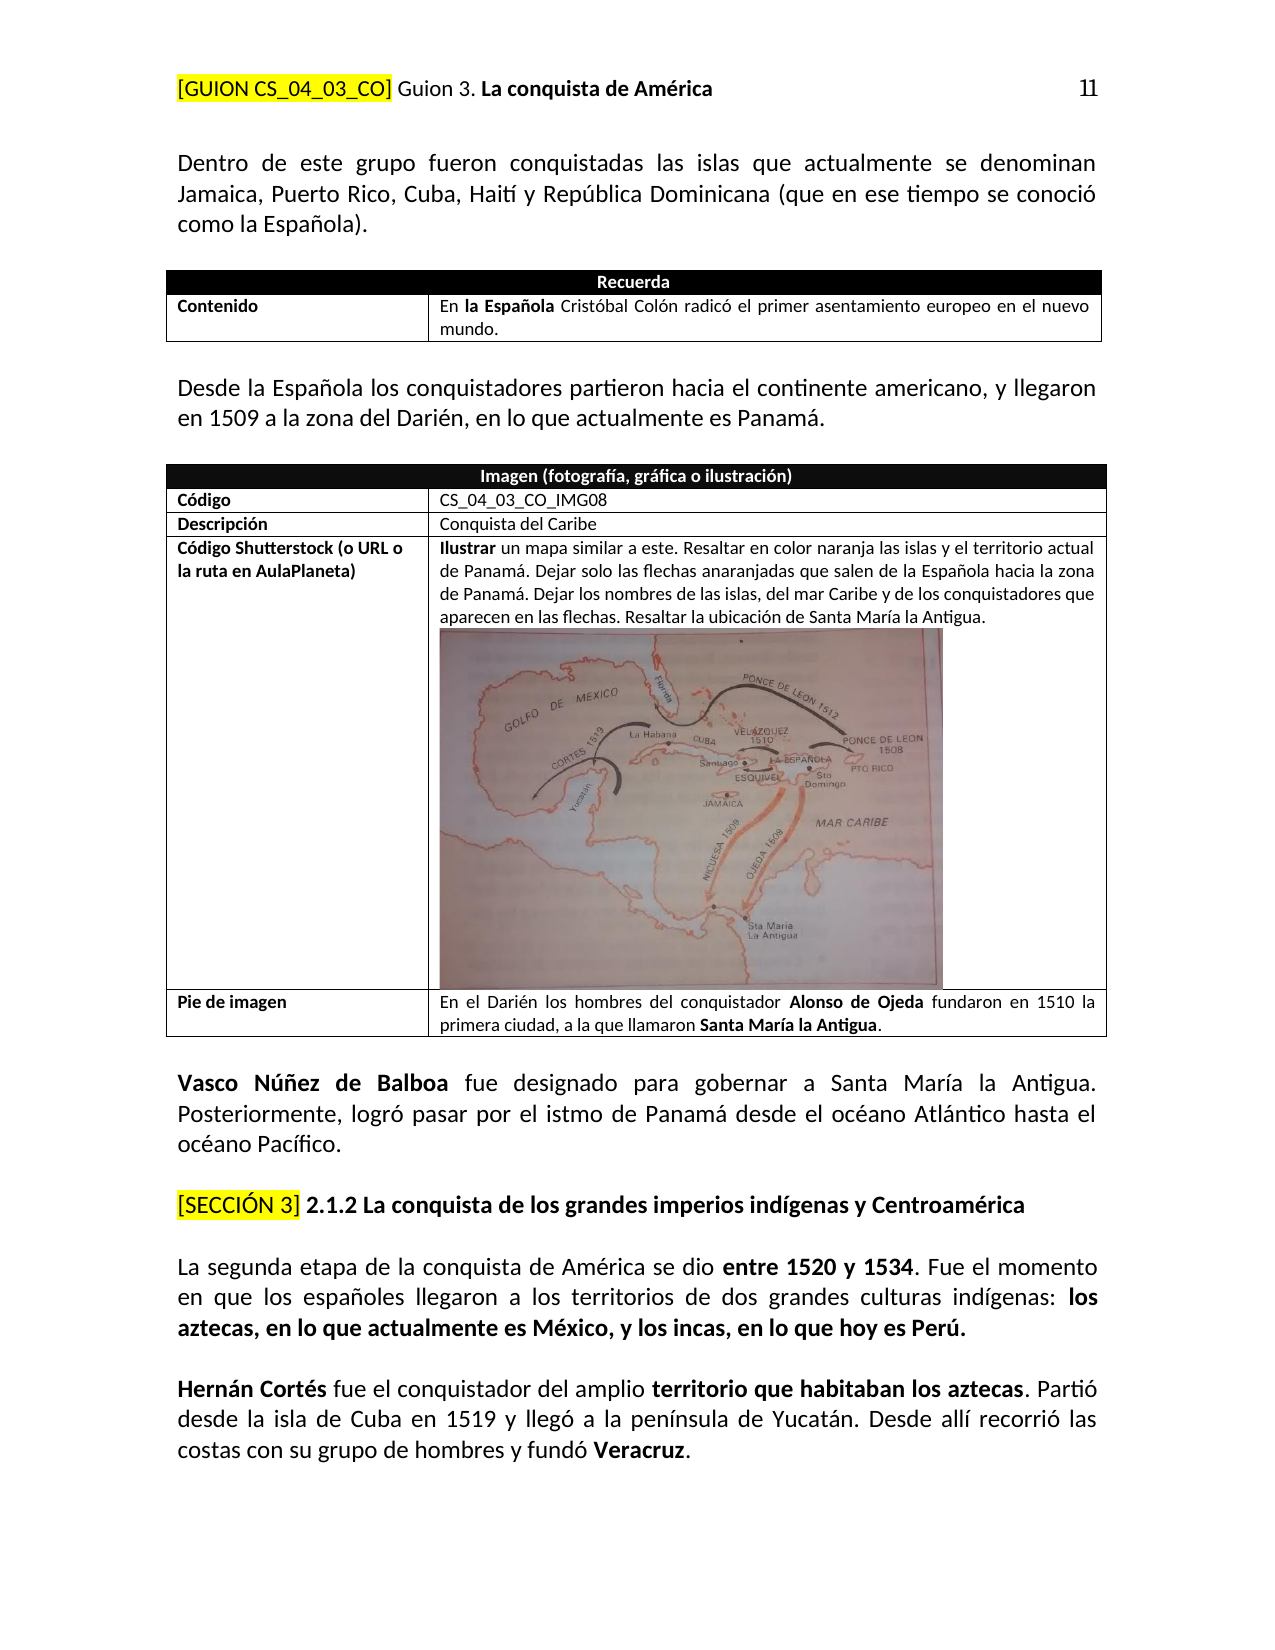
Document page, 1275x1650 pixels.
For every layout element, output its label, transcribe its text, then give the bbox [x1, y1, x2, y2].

table_cell Contenido [167, 295, 428, 341]
text La segunda etapa de la conquista de América se dio entre 1520 y 1534. Fue el momento en que los españoles llegaron a los territorios de dos grandes culturas indígenas: los aztecas, en lo que actualmente es México, y los incas, en lo que hoy es Perú. [177, 1251, 1098, 1342]
text [SECCIÓN 3] 2.1.2 La conquista de los grandes imperios indígenas y Centroamérica [300, 1190, 1098, 1220]
text Vasco Núñez de Balboa fue designado para gobernar a Santa María la Antigua. Posteriormente, logró pasar por el istmo de Panamá desde el océano Atlántico hasta el océano Pacífico. [177, 1068, 1098, 1159]
table_cell CS_04_03_CO_IMG08 [429, 489, 1106, 512]
table_header Imagen (fotografía, gráfica o ilustración) [167, 465, 1106, 488]
table_cell Código Shutterstock (o URL o la ruta en AulaPlaneta) [167, 537, 428, 989]
text Dentro de este grupo fueron conquistadas las islas que actualmente se denominan Jamaica, Puerto Rico, Cuba, Haití y República Dominicana (que en ese tiempo se conoció como la Española). [177, 148, 1098, 239]
table_cell En la Española Cristóbal Colón radicó el primer asentamiento europeo en el nuevo mundo. [429, 295, 1101, 341]
table_cell En el Darién los hombres del conquistador Alonso de Ojeda fundaron en 1510 la primera ciudad, a la que llamaron Santa María la Antigua. [429, 990, 1106, 1036]
text Desde la Española los conquistadores partieron hacia el continente americano, y llegaron en 1509 a la zona del Darién, en lo que actualmente es Panamá. [177, 372, 1098, 433]
table_cell Conquista del Caribe [429, 513, 1106, 536]
table_cell Descripción [167, 513, 428, 536]
table_cell Pie de imagen [167, 990, 428, 1036]
table_header Recuerda [167, 271, 1101, 294]
text Hernán Cortés fue el conquistador del amplio territorio que habitaban los aztecas. Partió desde la isla de Cuba en 1519 y llegó a la península de Yucatán. Desde allí recorrió las costas con su grupo de hombres y fundó Veracruz. [177, 1373, 1098, 1464]
picture [439, 628, 943, 990]
table_cell Código [167, 489, 428, 512]
table_cell Ilustrar un mapa similar a este. Resaltar en color naranja las islas y el territorio actual de Panamá. Dejar solo las flechas anaranjadas que salen de la Española hacia la zona de Panamá. Dejar los nombres de las islas, del mar Caribe y de los conquistadores que aparecen en las flechas. Resaltar la ubicación de Santa María la Antigua. [429, 537, 1106, 989]
